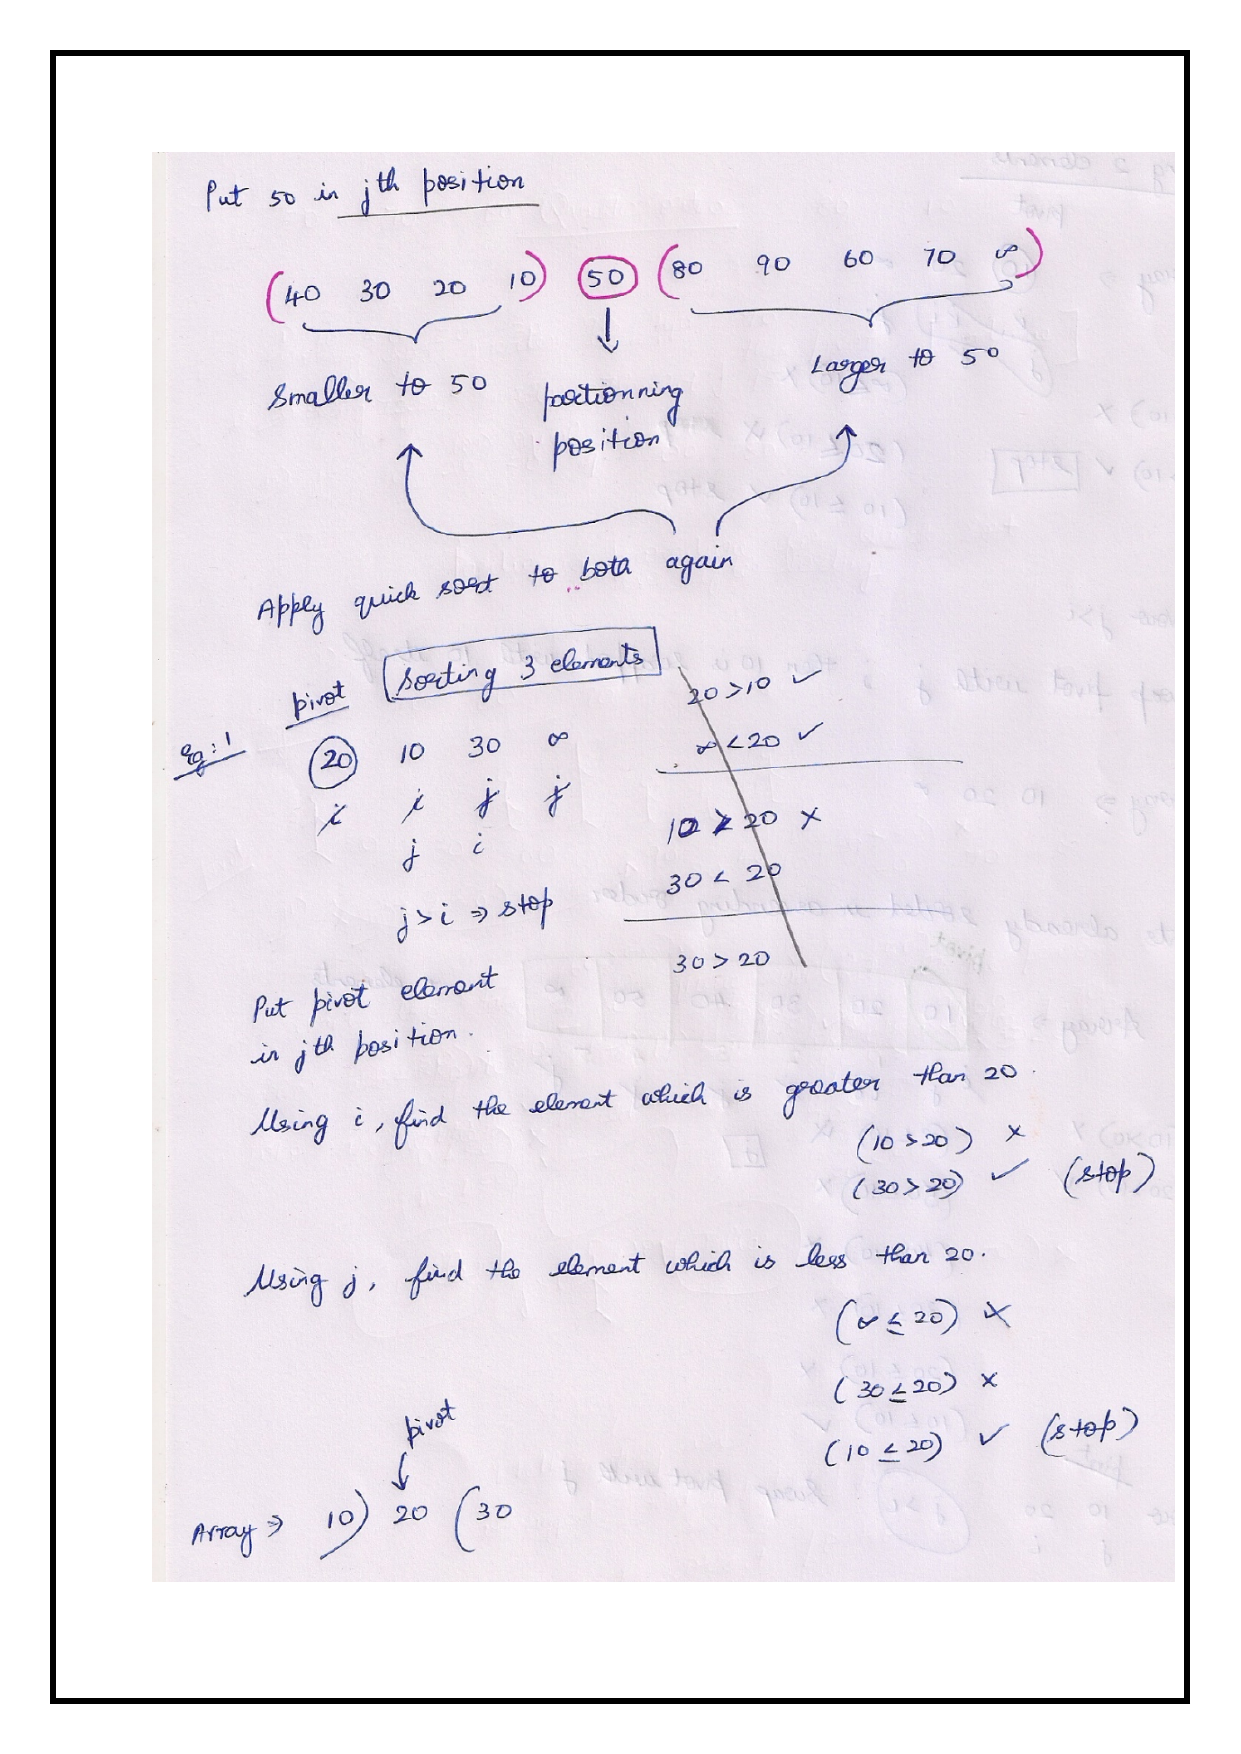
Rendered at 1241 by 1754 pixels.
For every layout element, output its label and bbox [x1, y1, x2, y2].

picture [153, 153, 1175, 1581]
